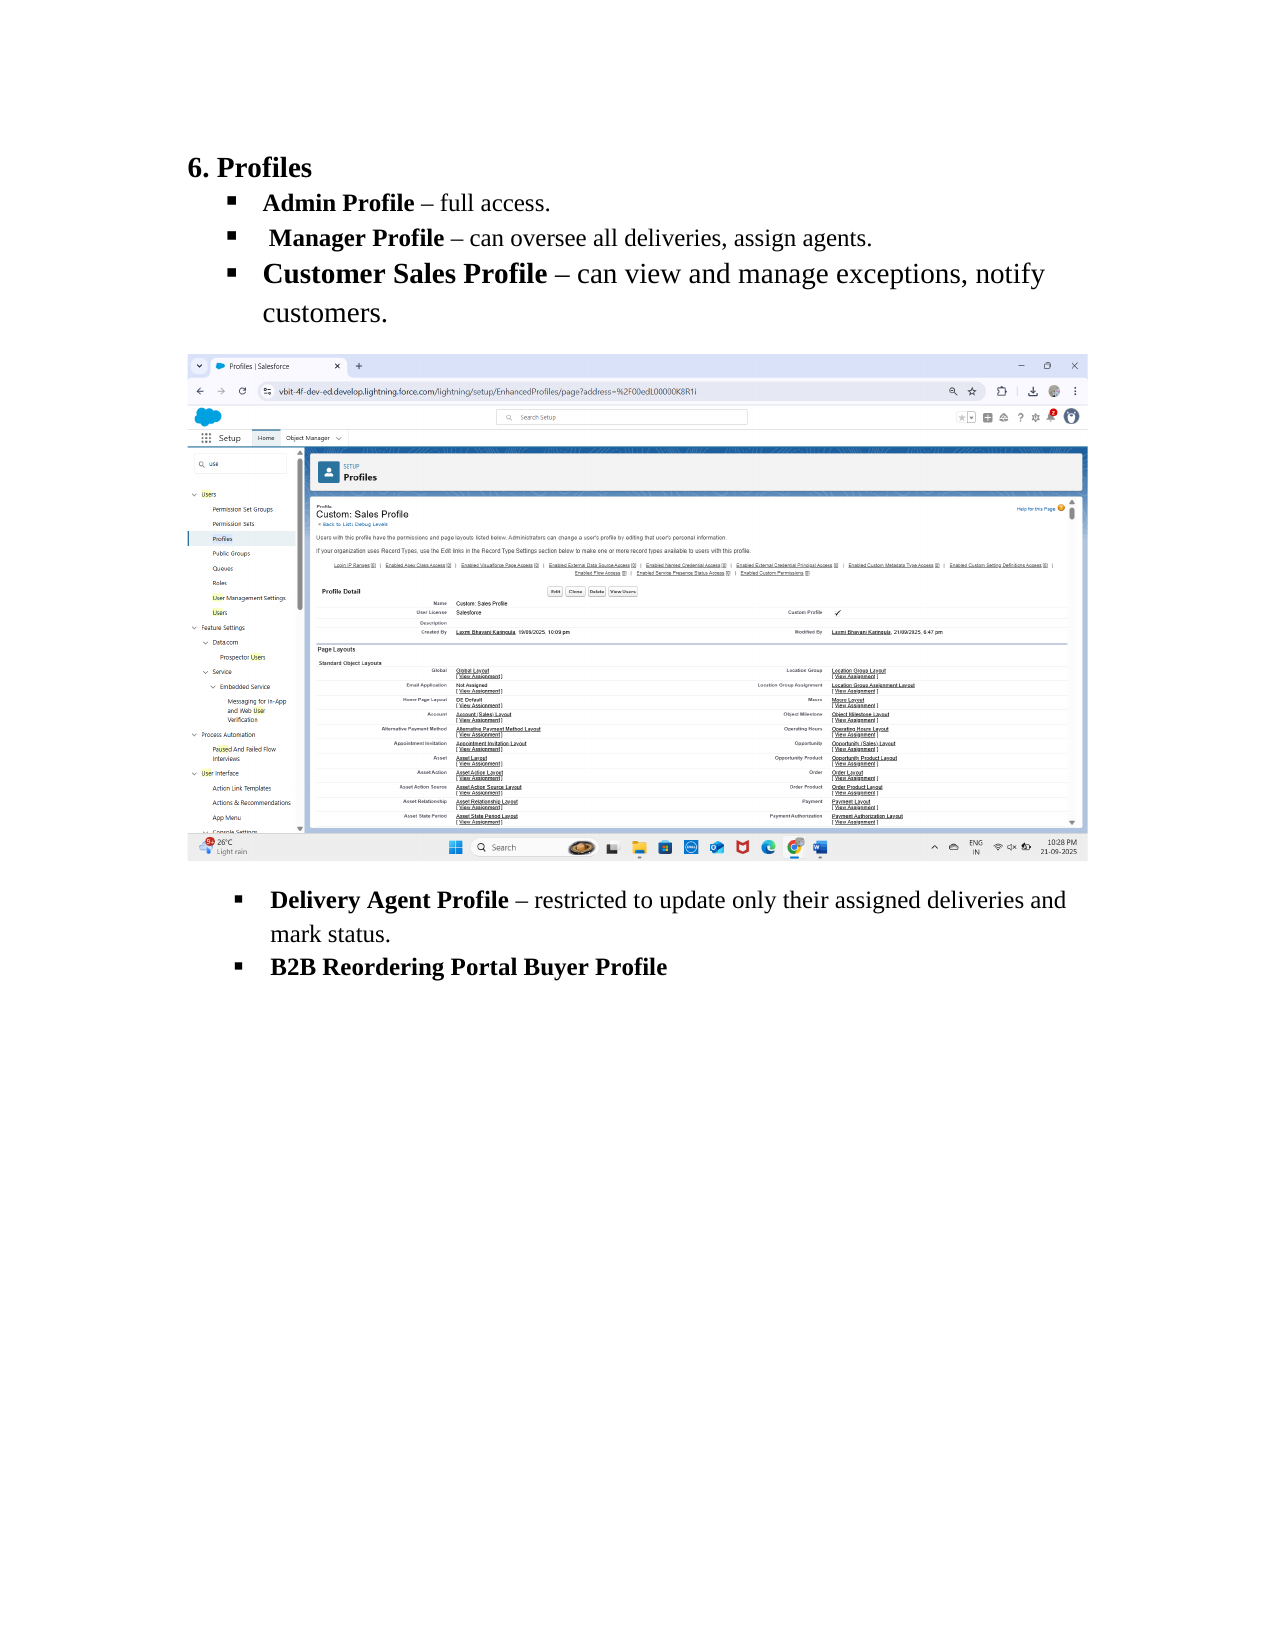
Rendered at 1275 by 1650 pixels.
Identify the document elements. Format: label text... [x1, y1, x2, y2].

subtitle 6. Profiles [187, 150, 1087, 183]
list Customer Sales Profile – can view and manage exceptions, notify customers. [225, 257, 1087, 329]
list Admin Profile – full access. [225, 188, 1087, 218]
list B2B Reordering Portal Buyer Profile [233, 952, 1087, 980]
list Manager Profile – can oversee all deliveries, assign agents. [225, 223, 1087, 252]
picture [187, 354, 1088, 861]
list Delivery Agent Profile – restricted to update only their assigned deliveries and mark status. [233, 886, 1087, 947]
